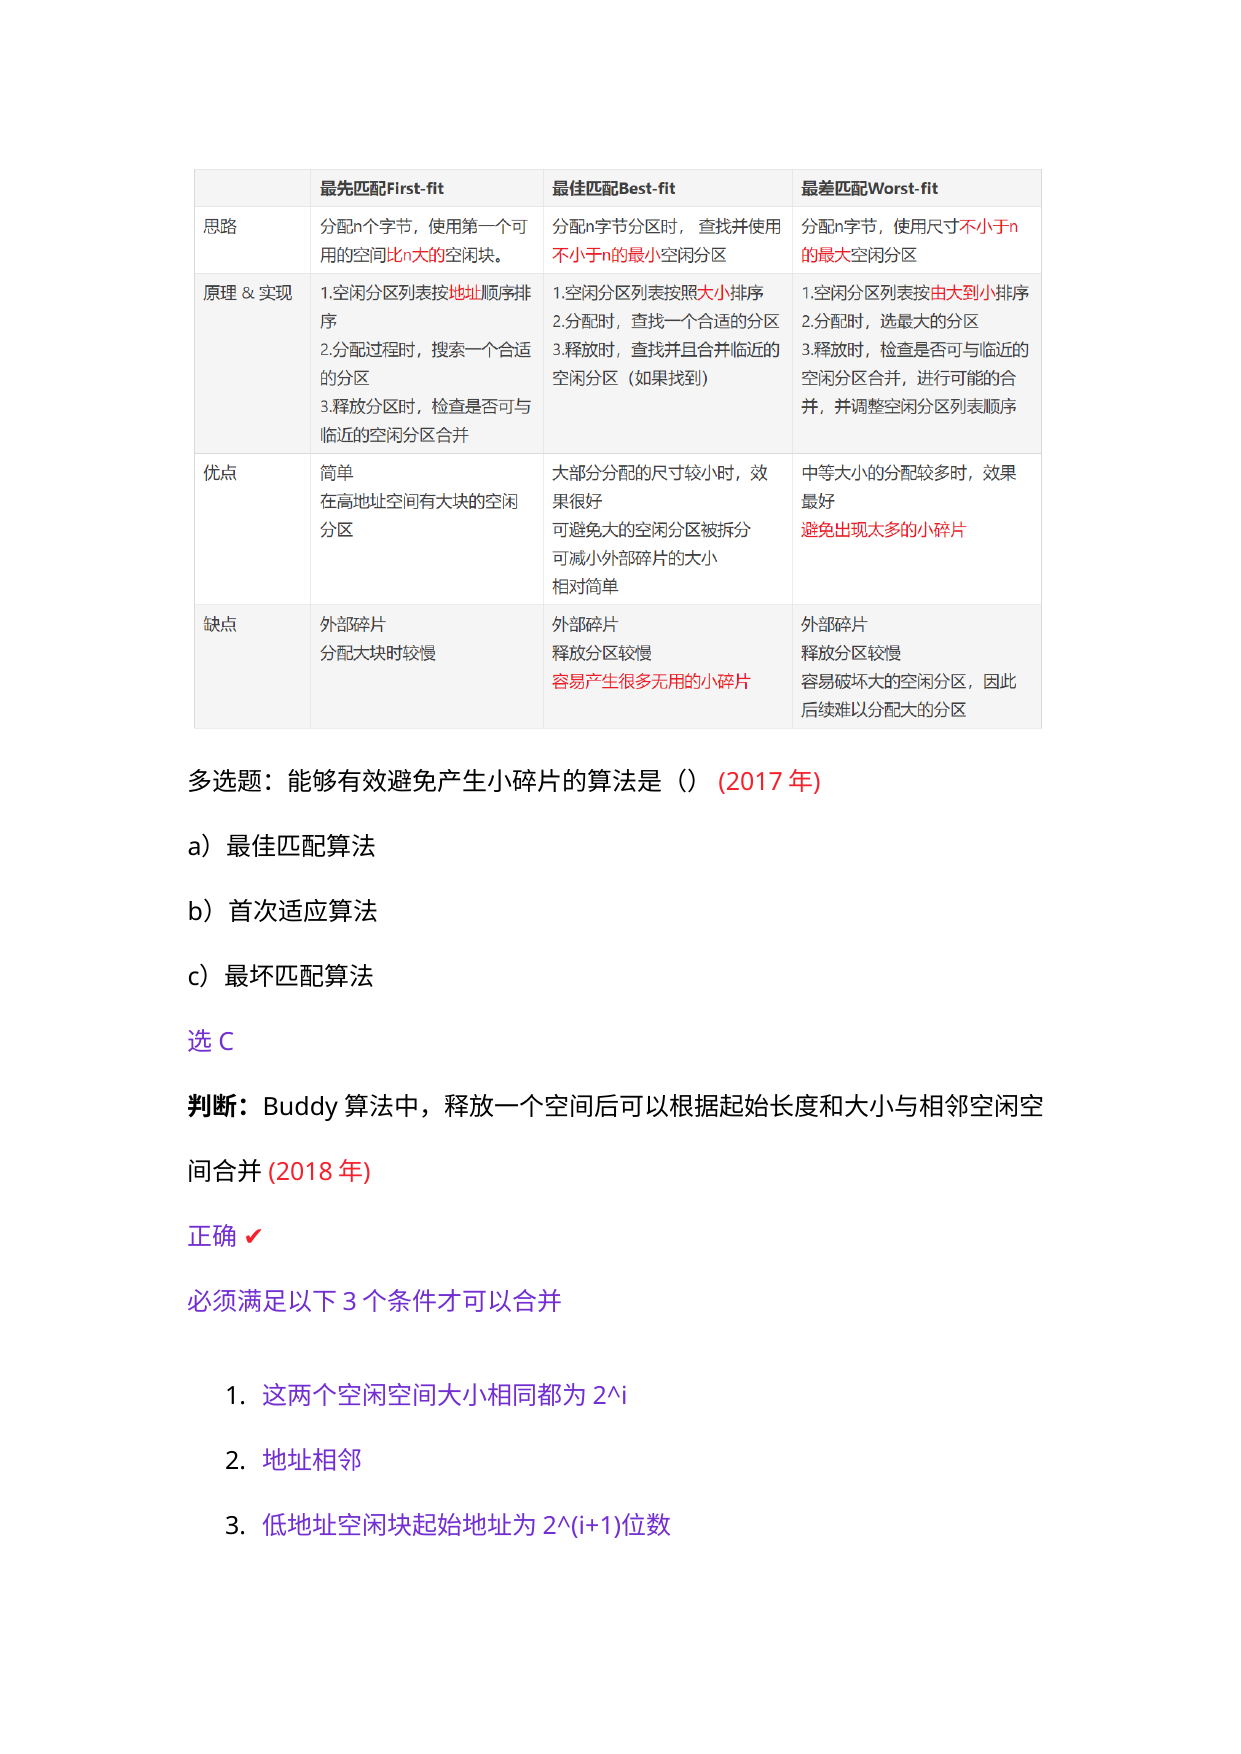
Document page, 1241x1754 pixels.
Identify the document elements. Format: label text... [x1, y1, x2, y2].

text 必须满足以下3个条件才可以合并 [187, 1267, 1053, 1332]
text 选 C [187, 1007, 1053, 1072]
text 判断：Buddy 算法中，释放一个空间后可以根据起始长度和大小与相邻空闲空间合并 (2018年) [187, 1072, 1053, 1202]
text b）首次适应算法 [187, 877, 1053, 942]
list 地址相邻 [225, 1426, 1053, 1491]
list 这两个空闲空间大小相同都为2^i [225, 1361, 1053, 1426]
text 多选题：能够有效避免产生小碎片的算法是（） (2017年) [187, 747, 1053, 812]
list 低地址空闲块起始地址为2^(i+1)位数 [225, 1491, 1053, 1556]
text 正确 ✔ [187, 1202, 1053, 1267]
text c）最坏匹配算法 [187, 942, 1053, 1007]
text a）最佳匹配算法 [187, 812, 1053, 877]
picture [187, 162, 1053, 734]
